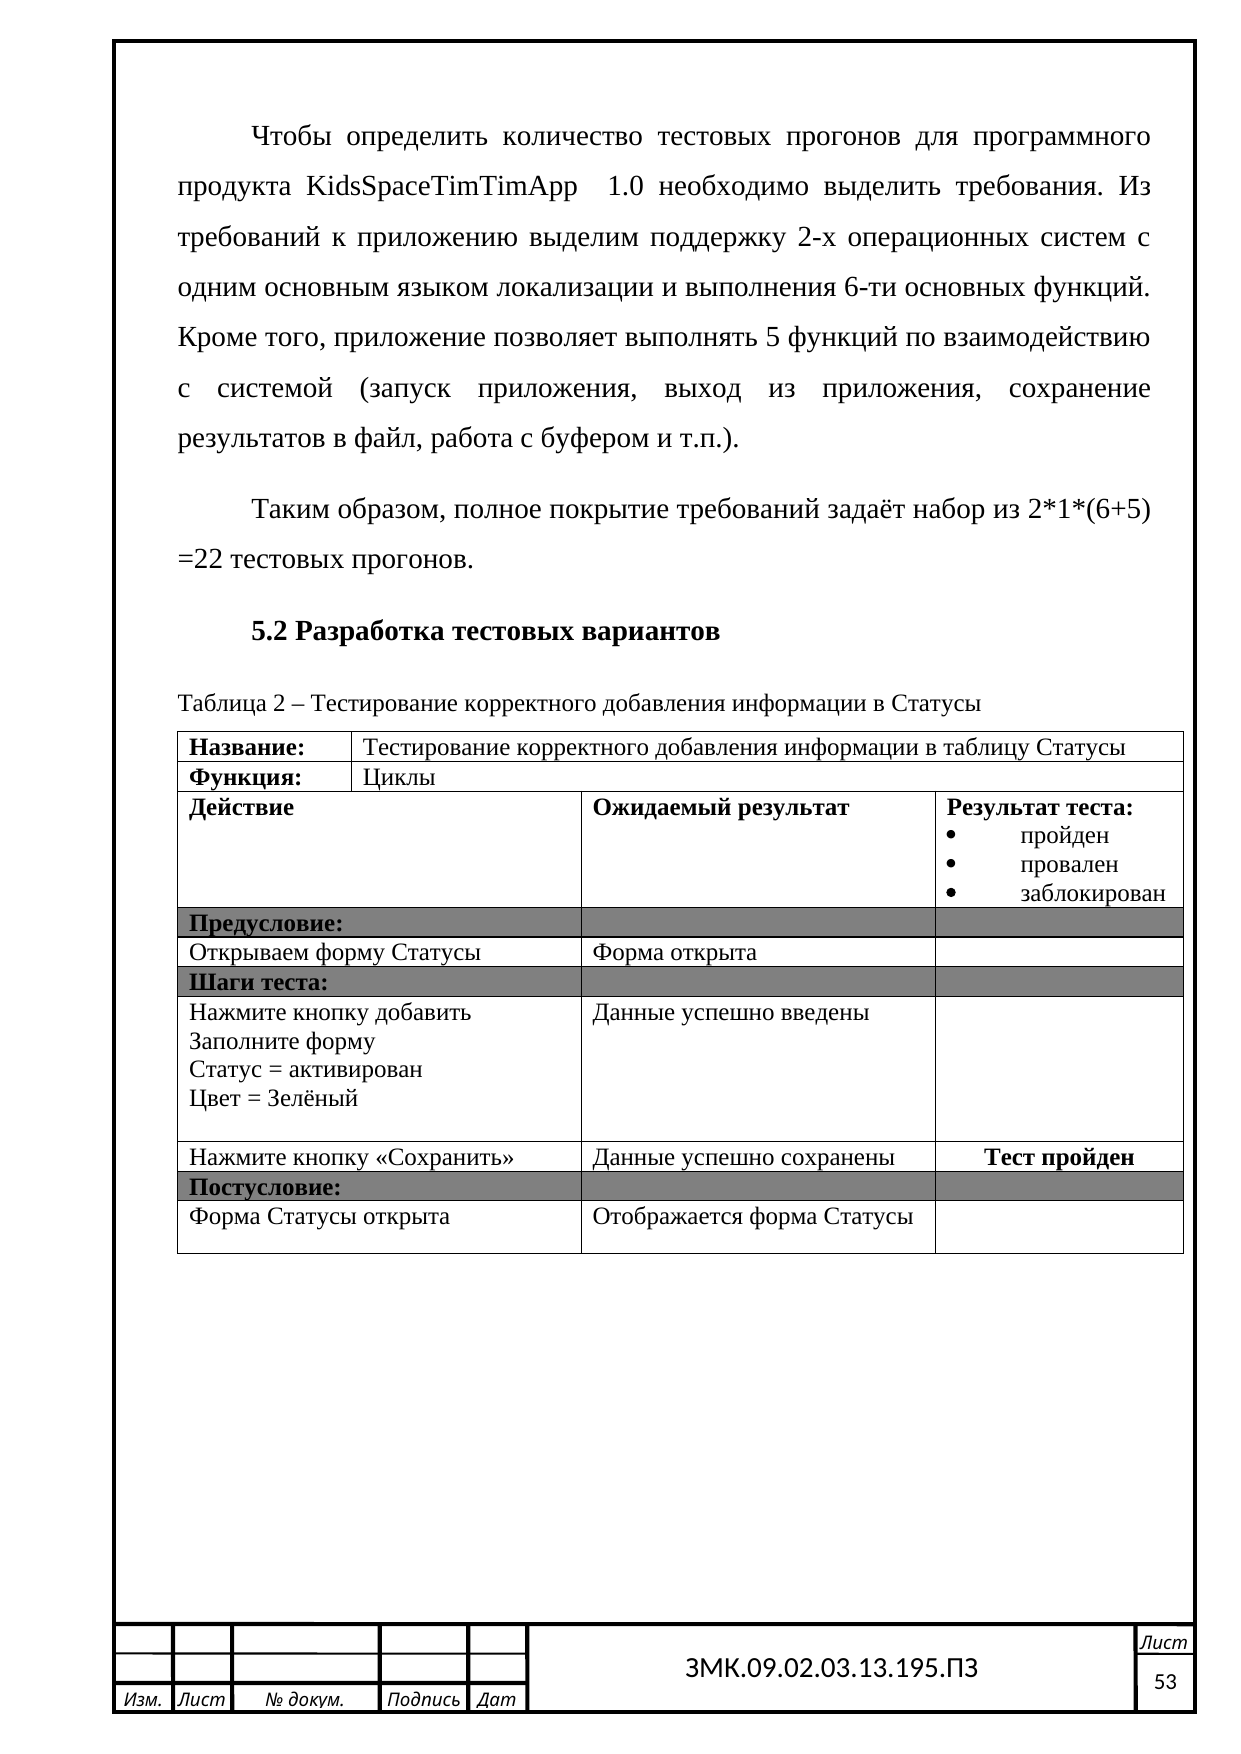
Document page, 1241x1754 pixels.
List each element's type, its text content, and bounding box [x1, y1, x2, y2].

table_cell [936, 1201, 1183, 1253]
table_cell Циклы [352, 762, 1183, 791]
table_cell [582, 908, 935, 936]
table_cell Форма Статусы открыта [178, 1201, 581, 1253]
table_cell Данные успешно введены [582, 997, 935, 1141]
table_cell Функция: [178, 762, 351, 791]
table_cell Постусловие: [178, 1172, 581, 1200]
table_cell Нажмите кнопку добавить Заполните форму Статус = активирован Цвет = Зелёный [178, 997, 581, 1141]
table_cell Результат теста: пройден провален заблокирован [936, 792, 1183, 907]
table_cell Тест пройден [936, 1142, 1183, 1171]
table_cell Ожидаемый результат [582, 792, 935, 907]
table_cell [936, 1172, 1183, 1200]
table_header Название: [178, 732, 351, 761]
table_cell Данные успешно сохранены [582, 1142, 935, 1171]
table_cell [582, 967, 935, 996]
text Таким образом, полное покрытие требований задаёт набор из 2*1*(6+5) =22 тестовых прогонов. [177, 491, 1152, 575]
table_cell [936, 997, 1183, 1141]
table_cell Нажмите кнопку «Сохранить» [178, 1142, 581, 1171]
table_cell Действие [178, 792, 581, 907]
table_cell [936, 908, 1183, 936]
table_cell Отображается форма Статусы [582, 1201, 935, 1253]
table_cell [936, 967, 1183, 996]
text Чтобы определить количество тестовых прогонов для программного продукта KidsSpaceTimTimApp 1.0 необходимо выделить требования. Из требований к приложению выделим поддержку 2-х операционных систем с одним основным языком локализации и выполнения 6-ти основных функций. Кроме того, приложение позволяет выполнять 5 функций по взаимодействию с системой (запуск приложения, выход из приложения, сохранение результатов в файл, работа с буфером и т.п.). [177, 118, 1152, 453]
table_cell Шаги теста: [178, 967, 581, 996]
text 5.2 Разработка тестовых вариантов [177, 613, 1152, 646]
table_header Тестирование корректного добавления информации в таблицу Статусы [352, 732, 1183, 761]
table_cell Предусловие: [178, 908, 581, 936]
text Таблица 2 – Тестирование корректного добавления информации в Статусы [177, 688, 1152, 717]
table_cell Форма открыта [582, 938, 935, 966]
table_cell [936, 938, 1183, 966]
table_cell Открываем форму Статусы [178, 938, 581, 966]
table_cell [582, 1172, 935, 1200]
